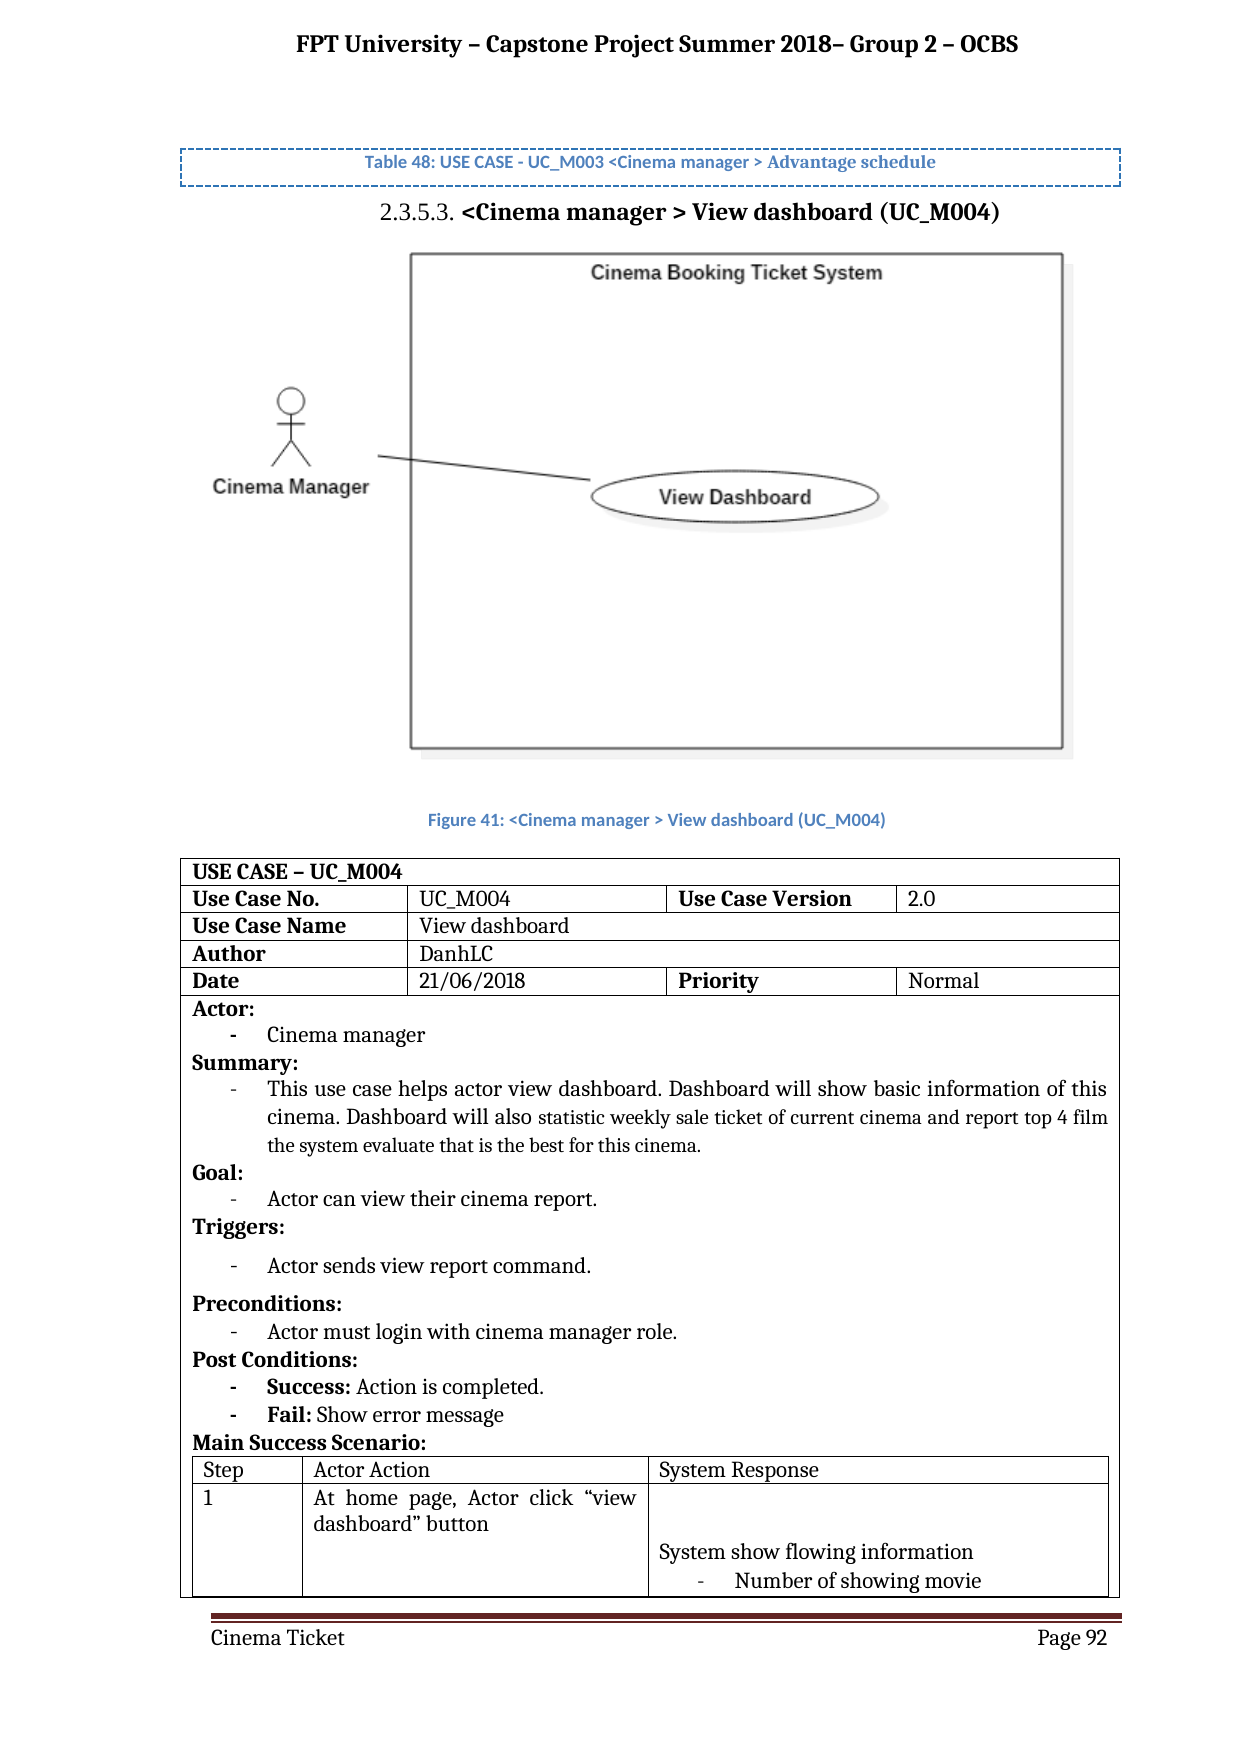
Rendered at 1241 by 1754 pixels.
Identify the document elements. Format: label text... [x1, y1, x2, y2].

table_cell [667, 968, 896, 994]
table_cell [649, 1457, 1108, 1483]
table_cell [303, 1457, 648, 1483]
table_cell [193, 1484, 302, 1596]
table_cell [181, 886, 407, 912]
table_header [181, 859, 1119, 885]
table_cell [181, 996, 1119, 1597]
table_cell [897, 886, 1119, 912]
picture [192, 239, 1123, 809]
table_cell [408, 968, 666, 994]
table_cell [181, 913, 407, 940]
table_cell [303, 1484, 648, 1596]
text Figure 41: <Cinema manager > View dashboard (UC_M004) [192, 809, 1122, 831]
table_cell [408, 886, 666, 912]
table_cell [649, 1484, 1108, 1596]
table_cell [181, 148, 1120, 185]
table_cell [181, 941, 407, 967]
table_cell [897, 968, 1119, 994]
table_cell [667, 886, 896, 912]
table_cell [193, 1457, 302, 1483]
text <Cinema manager > View dashboard (UC_M004) [379, 197, 1122, 227]
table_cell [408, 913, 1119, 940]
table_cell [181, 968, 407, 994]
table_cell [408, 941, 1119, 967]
